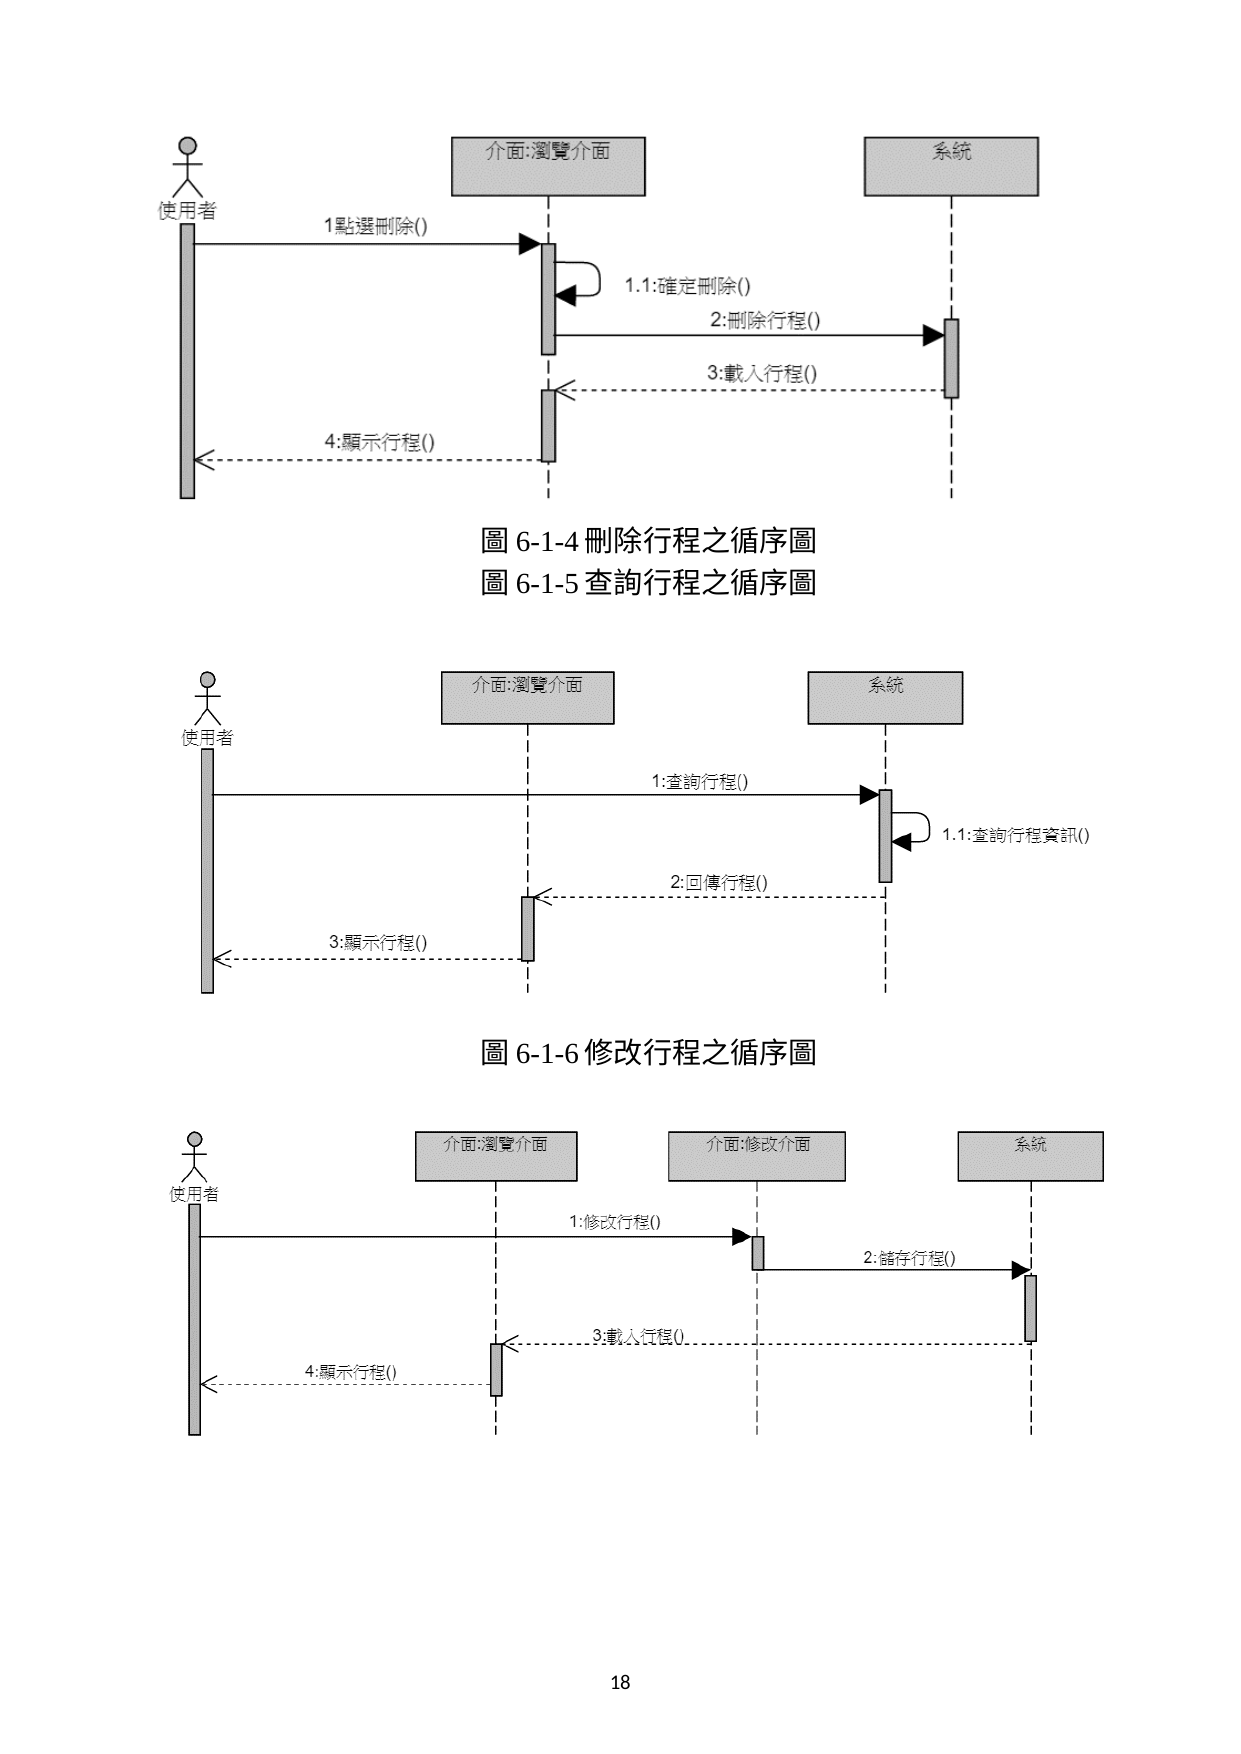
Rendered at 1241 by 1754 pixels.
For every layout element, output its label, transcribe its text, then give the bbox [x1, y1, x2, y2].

picture [132, 88, 1084, 518]
text 圖6-1-5查詢行程之循序圖 [89, 560, 1152, 602]
picture [142, 642, 1097, 1030]
picture [155, 1100, 1120, 1462]
